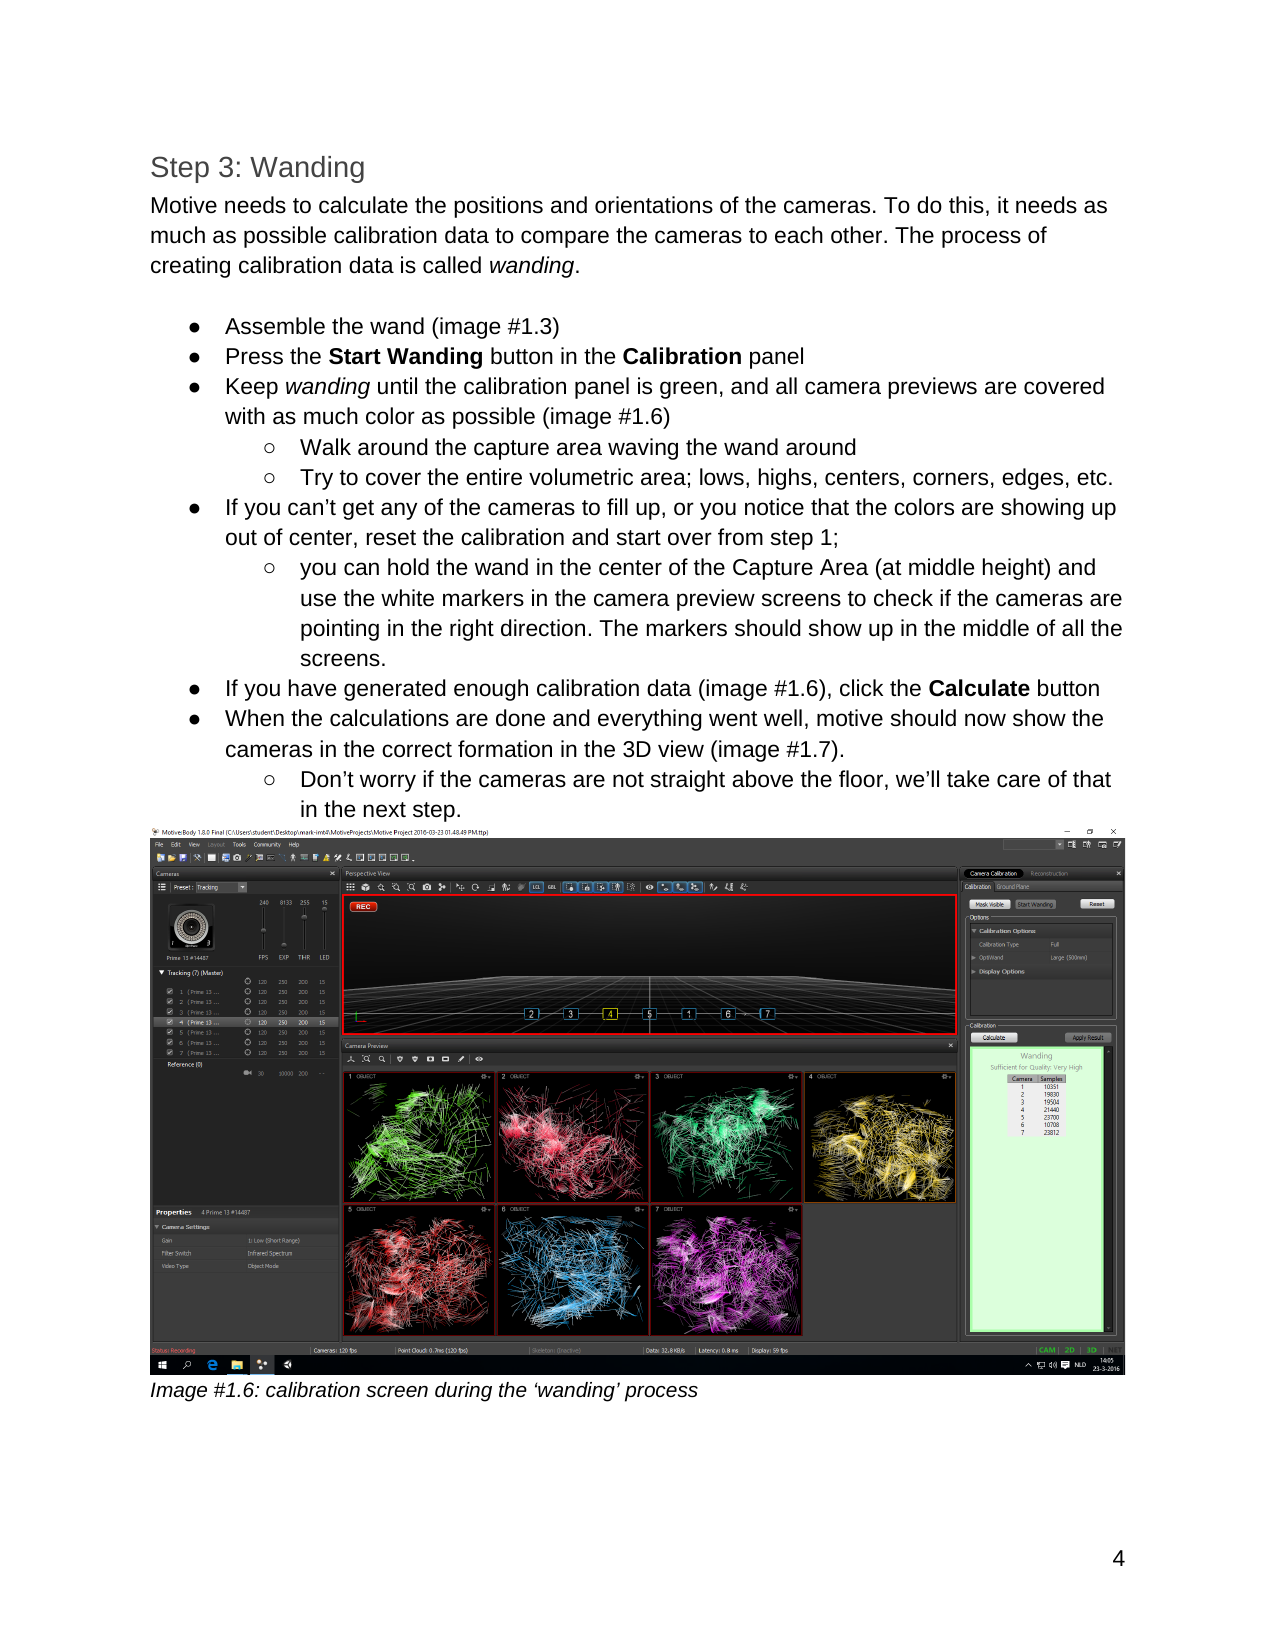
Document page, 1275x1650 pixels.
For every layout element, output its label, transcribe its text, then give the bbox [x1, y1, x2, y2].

list Keep wanding until the calibration panel is green, and all camera previews are covered with as much color as possible (image #1.6) [187, 373, 1125, 430]
list If you can’t get any of the cameras to fill up, or you notice that the colors are showing up out of center, reset the calibration and start over from step 1; [187, 494, 1125, 551]
list Assemble the wand (image #1.3) [187, 313, 1125, 339]
list If you have generated enough calibration data (image #1.6), click the Calculate button [187, 675, 1125, 702]
text Image #1.6: calibration screen during the ‘wanding’ process [150, 1378, 1125, 1402]
text Motive needs to calculate the positions and orientations of the cameras. To do this, it needs as much as possible calibration data to compare the cameras to each other. The process of creating calibration data is called wanding. [150, 192, 1125, 279]
list Walk around the capture area waving the wand around [262, 433, 1125, 460]
list Press the Start Wanding button in the Calibration panel [187, 343, 1125, 369]
list you can hold the wand in the center of the Capture Area (at middle height) and use the white markers in the camera preview screens to check if the cameras are pointing in the right direction. The markers should show up in the middle of all the screens. [262, 554, 1125, 671]
list Don’t worry if the cameras are not straight above the floor, we’ll take care of that in the next step. [262, 766, 1125, 822]
list When the calculations are done and everything went well, motive should now show the cameras in the correct formation in the 3D view (image #1.7). [187, 705, 1125, 762]
list Try to cover the entire volumetric area; lows, highs, centers, corners, edges, etc. [262, 464, 1125, 490]
picture [150, 826, 1125, 1375]
subtitle Step 3: Wanding [150, 150, 1125, 183]
